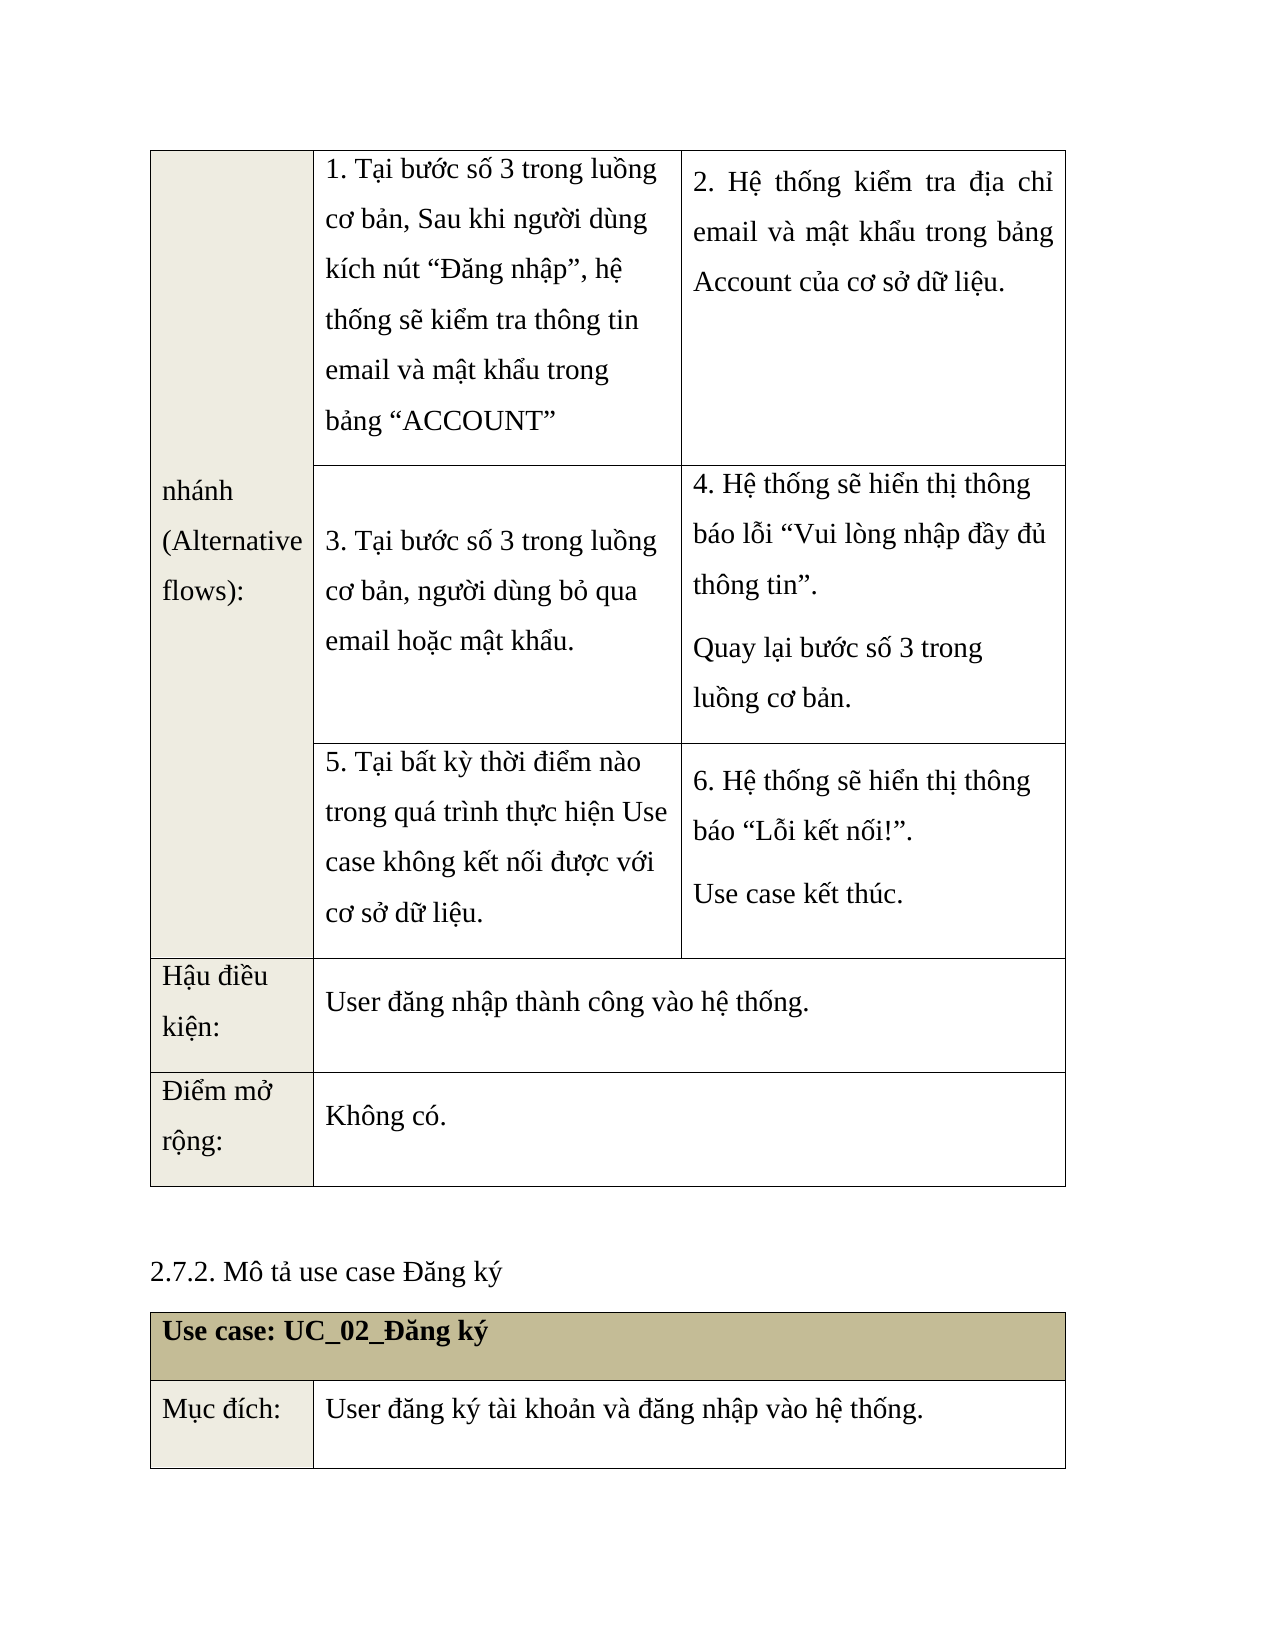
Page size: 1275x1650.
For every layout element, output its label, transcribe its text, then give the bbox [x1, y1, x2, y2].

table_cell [151, 151, 313, 957]
table_cell User đăng ký tài khoản và đăng nhập vào hệ thống. [314, 1381, 1065, 1467]
table_cell User đăng nhập thành công vào hệ thống. [314, 959, 1065, 1072]
table_cell 1. Tại bước số 3 trong luồng cơ bản, Sau khi người dùng kích nút “Đăng nhập”, hệ thống sẽ kiểm tra thông tin email và mật khẩu trong bảng “ACCOUNT” [314, 151, 681, 465]
table_header Use case: UC_02_Đăng ký [151, 1313, 1065, 1380]
table_cell Điểm mở rộng: [151, 1073, 313, 1186]
table_cell 3. Tại bước số 3 trong luồng cơ bản, người dùng bỏ qua email hoặc mật khẩu. [314, 466, 681, 743]
table_cell Không có. [314, 1073, 1065, 1186]
table_cell 4. Hệ thống sẽ hiển thị thông báo lỗi “Vui lòng nhập đầy đủ thông tin”. Quay lại bước số 3 trong luồng cơ bản. [682, 466, 1065, 743]
table_cell Mục đích: [151, 1381, 313, 1467]
table_cell 2. Hệ thống kiểm tra địa chỉ email và mật khẩu trong bảng Account của cơ sở dữ liệu. [682, 151, 1065, 465]
table_cell 6. Hệ thống sẽ hiển thị thông báo “Lỗi kết nối!”. Use case kết thúc. [682, 744, 1065, 957]
table_cell Hậu điều kiện: [151, 959, 313, 1072]
subtitle 2.7.2. Mô tả use case Đăng ký [150, 1254, 1125, 1287]
table_cell 5. Tại bất kỳ thời điểm nào trong quá trình thực hiện Use case không kết nối được với cơ sở dữ liệu. [314, 744, 681, 957]
